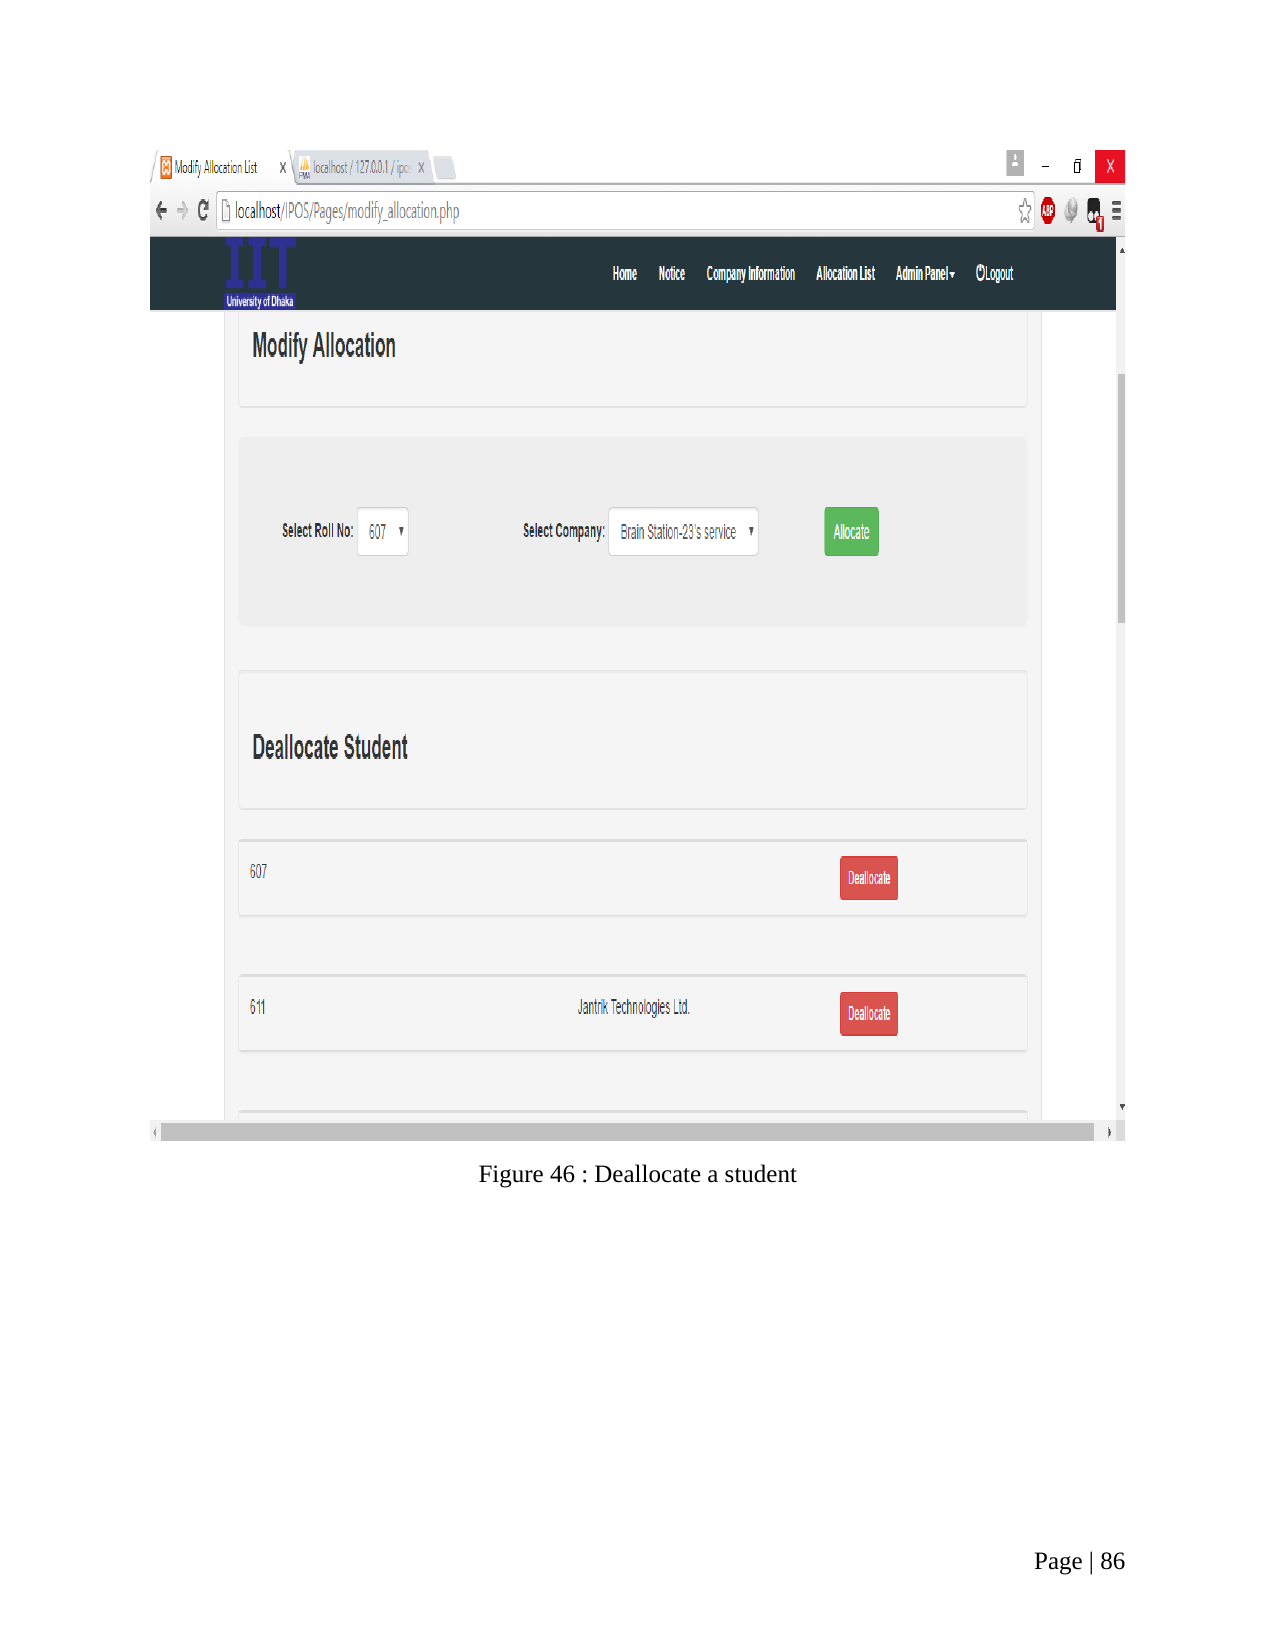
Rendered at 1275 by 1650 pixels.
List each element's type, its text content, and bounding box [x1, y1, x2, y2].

picture [150, 150, 1125, 1141]
text Figure 46 : Deallocate a student [150, 1159, 1125, 1188]
